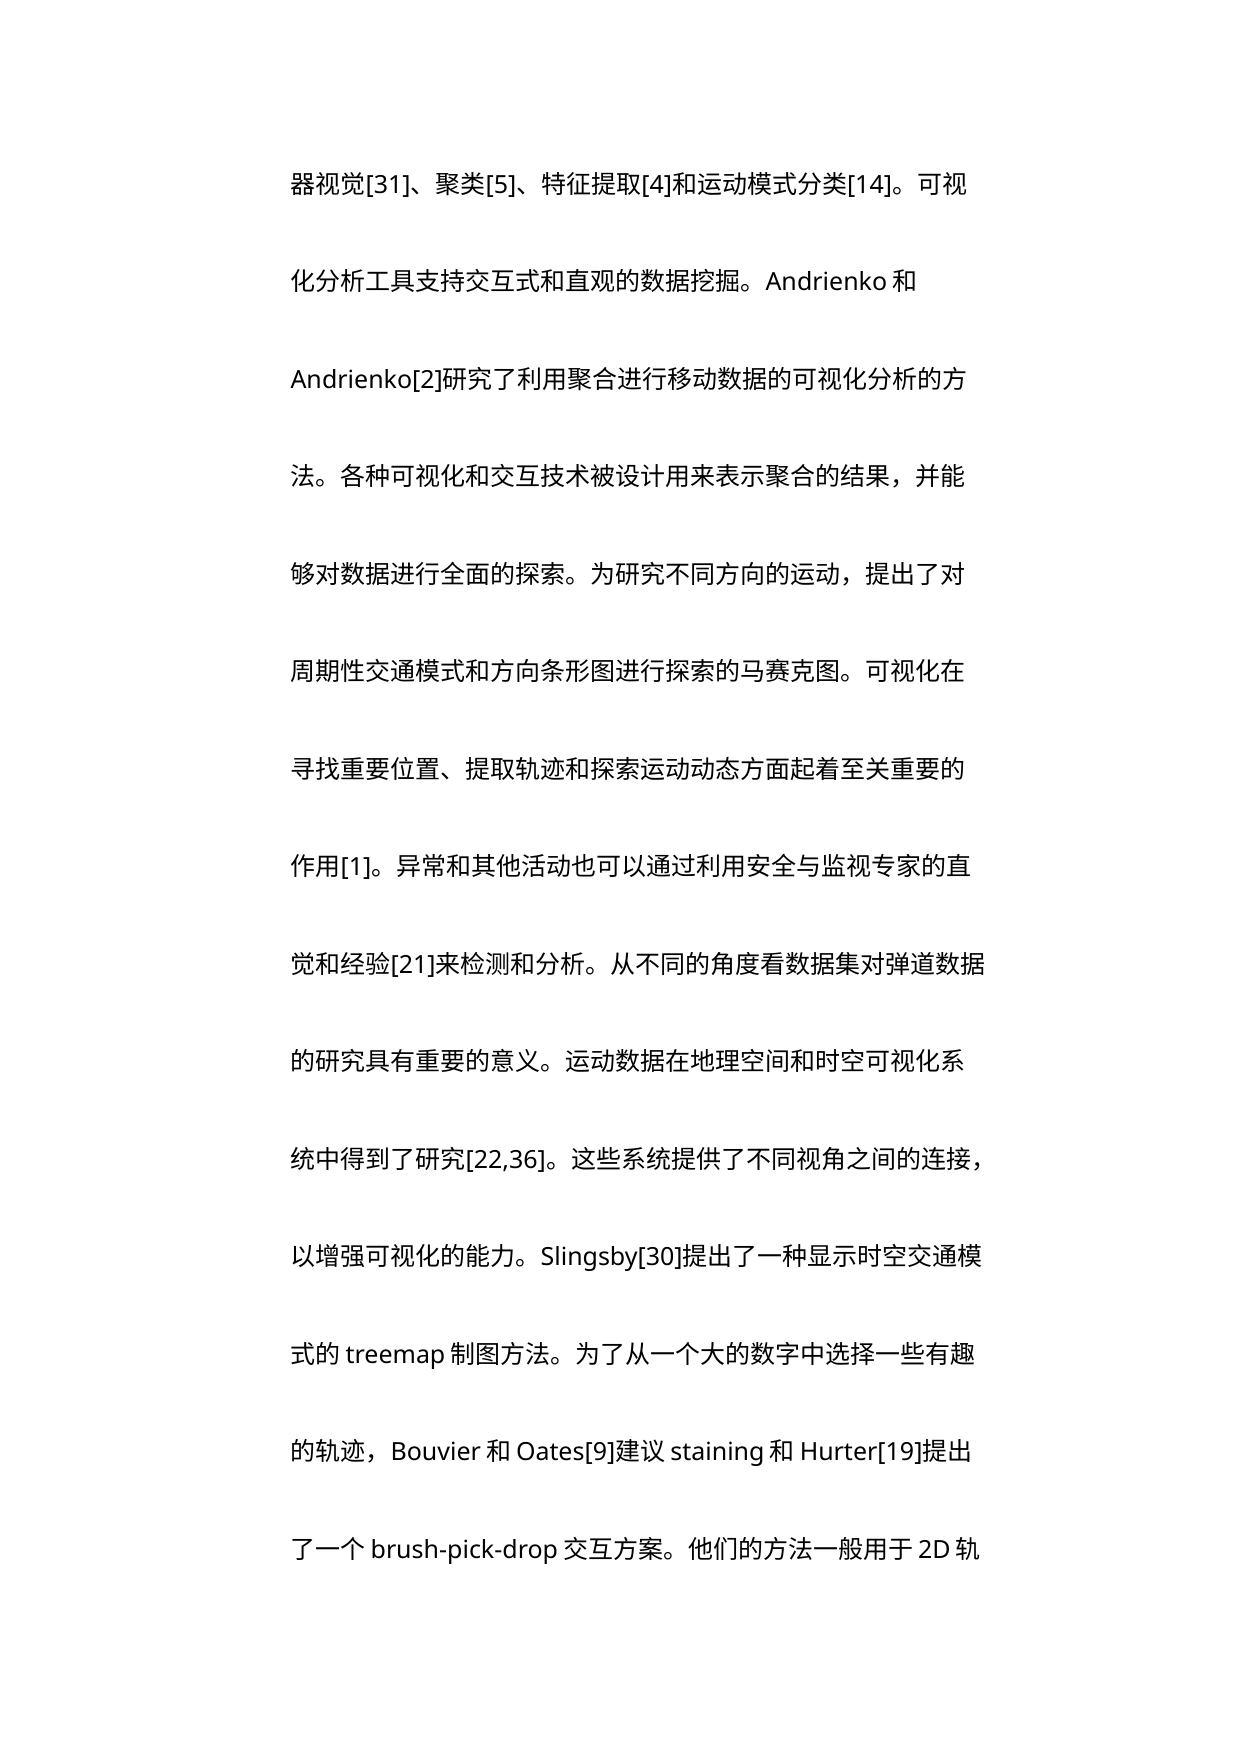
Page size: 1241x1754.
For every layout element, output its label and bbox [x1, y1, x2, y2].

list [290, 150, 987, 1580]
